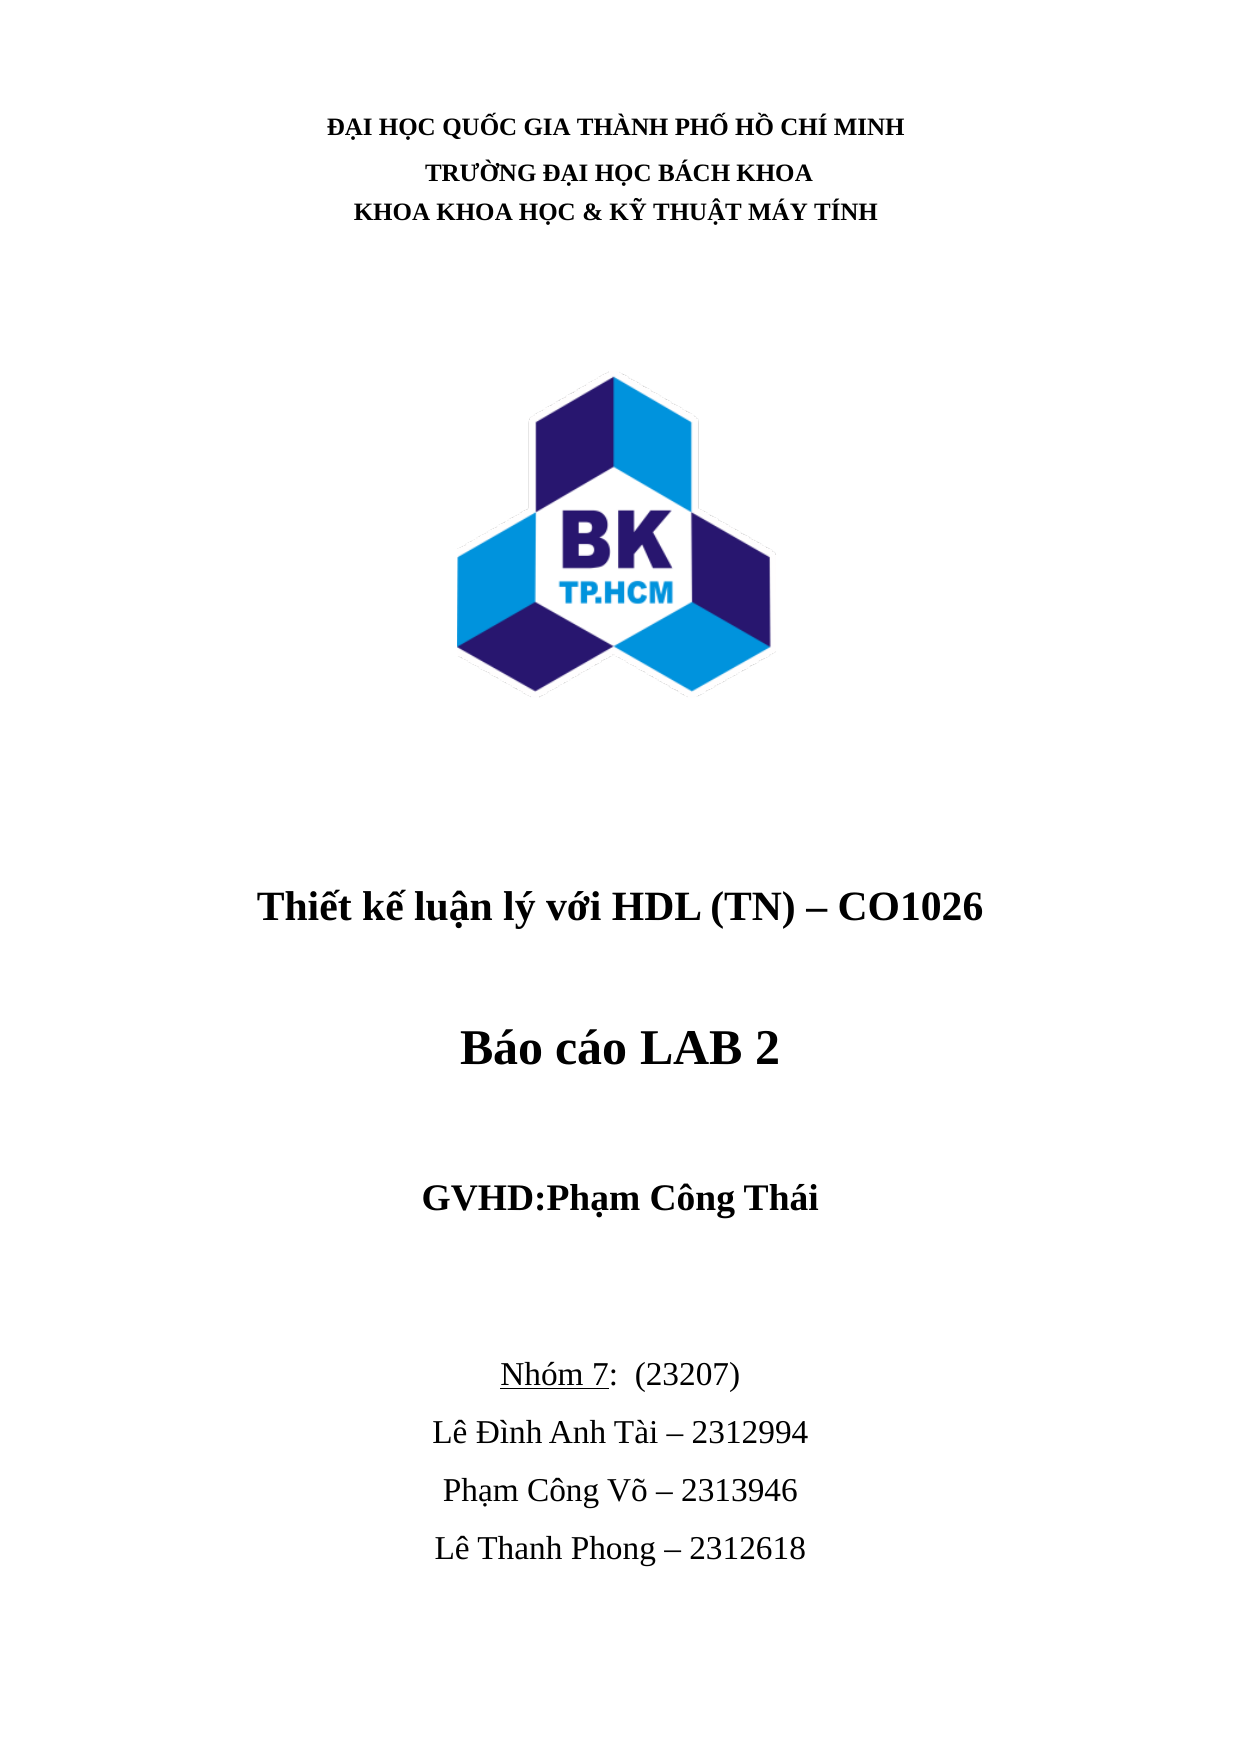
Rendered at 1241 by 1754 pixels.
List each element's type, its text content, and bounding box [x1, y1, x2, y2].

text Lê Đình Anh Tài – 2312994 [150, 1412, 1090, 1451]
text KHOA KHOA HỌC & KỸ THUẬT MÁY TÍNH [299, 197, 932, 226]
text Báo cáo LAB 2 [150, 1018, 1090, 1075]
text TRƯỜNG ĐẠI HỌC BÁCH KHOA [299, 158, 932, 187]
text Lê Thanh Phong – 2312618 [150, 1528, 1090, 1567]
text ĐẠI HỌC QUỐC GIA THÀNH PHỐ HỒ CHÍ MINH [299, 112, 932, 140]
text Thiết kế luận lý với HDL (TN) – CO1026 [150, 881, 1090, 929]
text GVHD:Phạm Công Thái [150, 1175, 1090, 1218]
picture [457, 371, 777, 698]
text Nhóm 7: (23207) [150, 1354, 1090, 1393]
text Phạm Công Võ – 2313946 [150, 1471, 1090, 1509]
